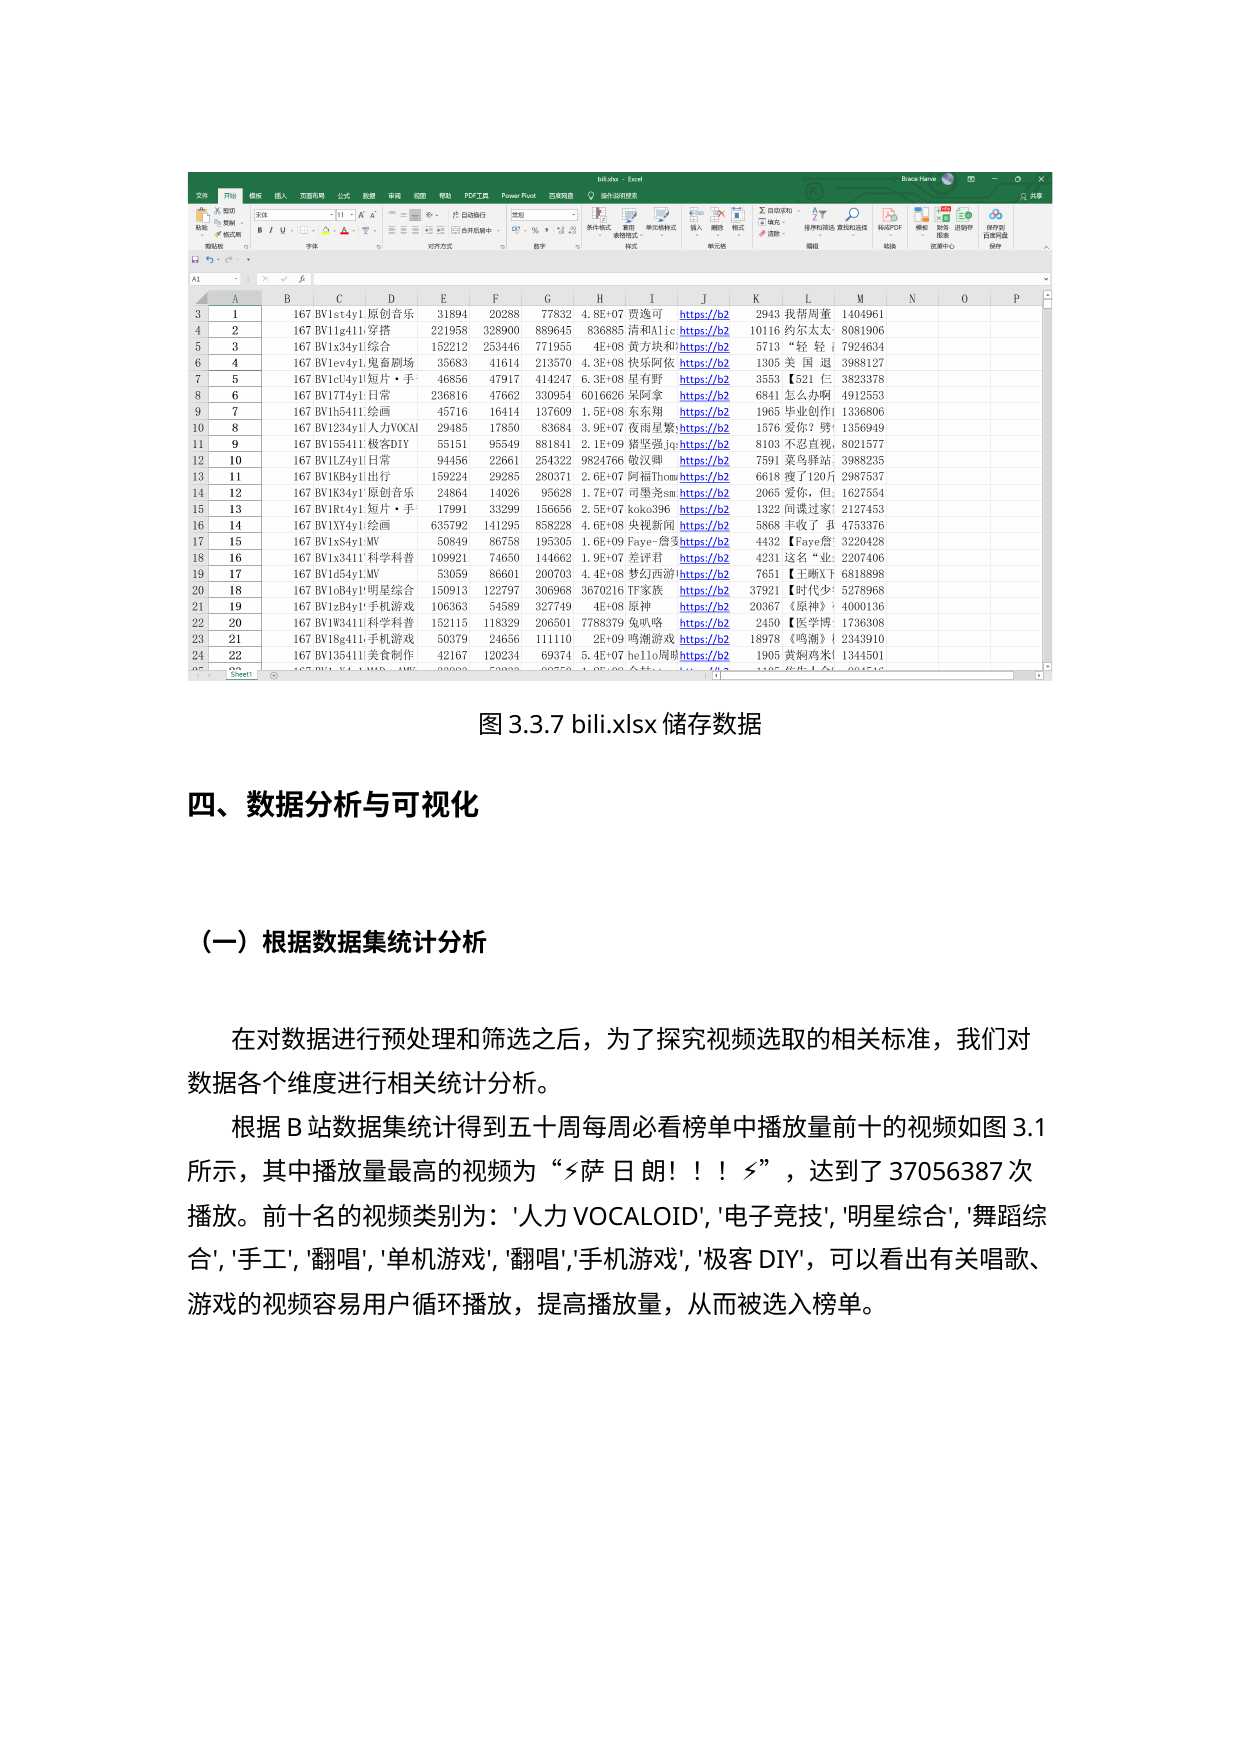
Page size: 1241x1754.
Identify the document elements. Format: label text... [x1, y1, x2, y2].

subtitle 四、数据分析与可视化 [187, 780, 1053, 824]
picture [187, 172, 1053, 681]
text 图3.3.7 bili.xlsx储存数据 [187, 701, 1053, 745]
subtitle （一）根据数据集统计分析 [187, 918, 1053, 962]
text 根据B站数据集统计得到五十周每周必看榜单中播放量前十的视频如图3.1所示，其中播放量最高的视频为“⚡萨 日 朗！！！⚡”，达到了37056387次播放。前十名的视频类别为：'人力VOCALOID', '电子竞技', '明星综合', '舞蹈综合', '手工', '翻唱', '单机游戏', '翻唱','手机游戏', '极客DIY'，可以看出有关唱歌、游戏的视频容易用户循环播放，提高播放量，从而被选入榜单。 [187, 1104, 1053, 1324]
text 在对数据进行预处理和筛选之后，为了探究视频选取的相关标准，我们对数据各个维度进行相关统计分析。 [187, 1016, 1053, 1104]
